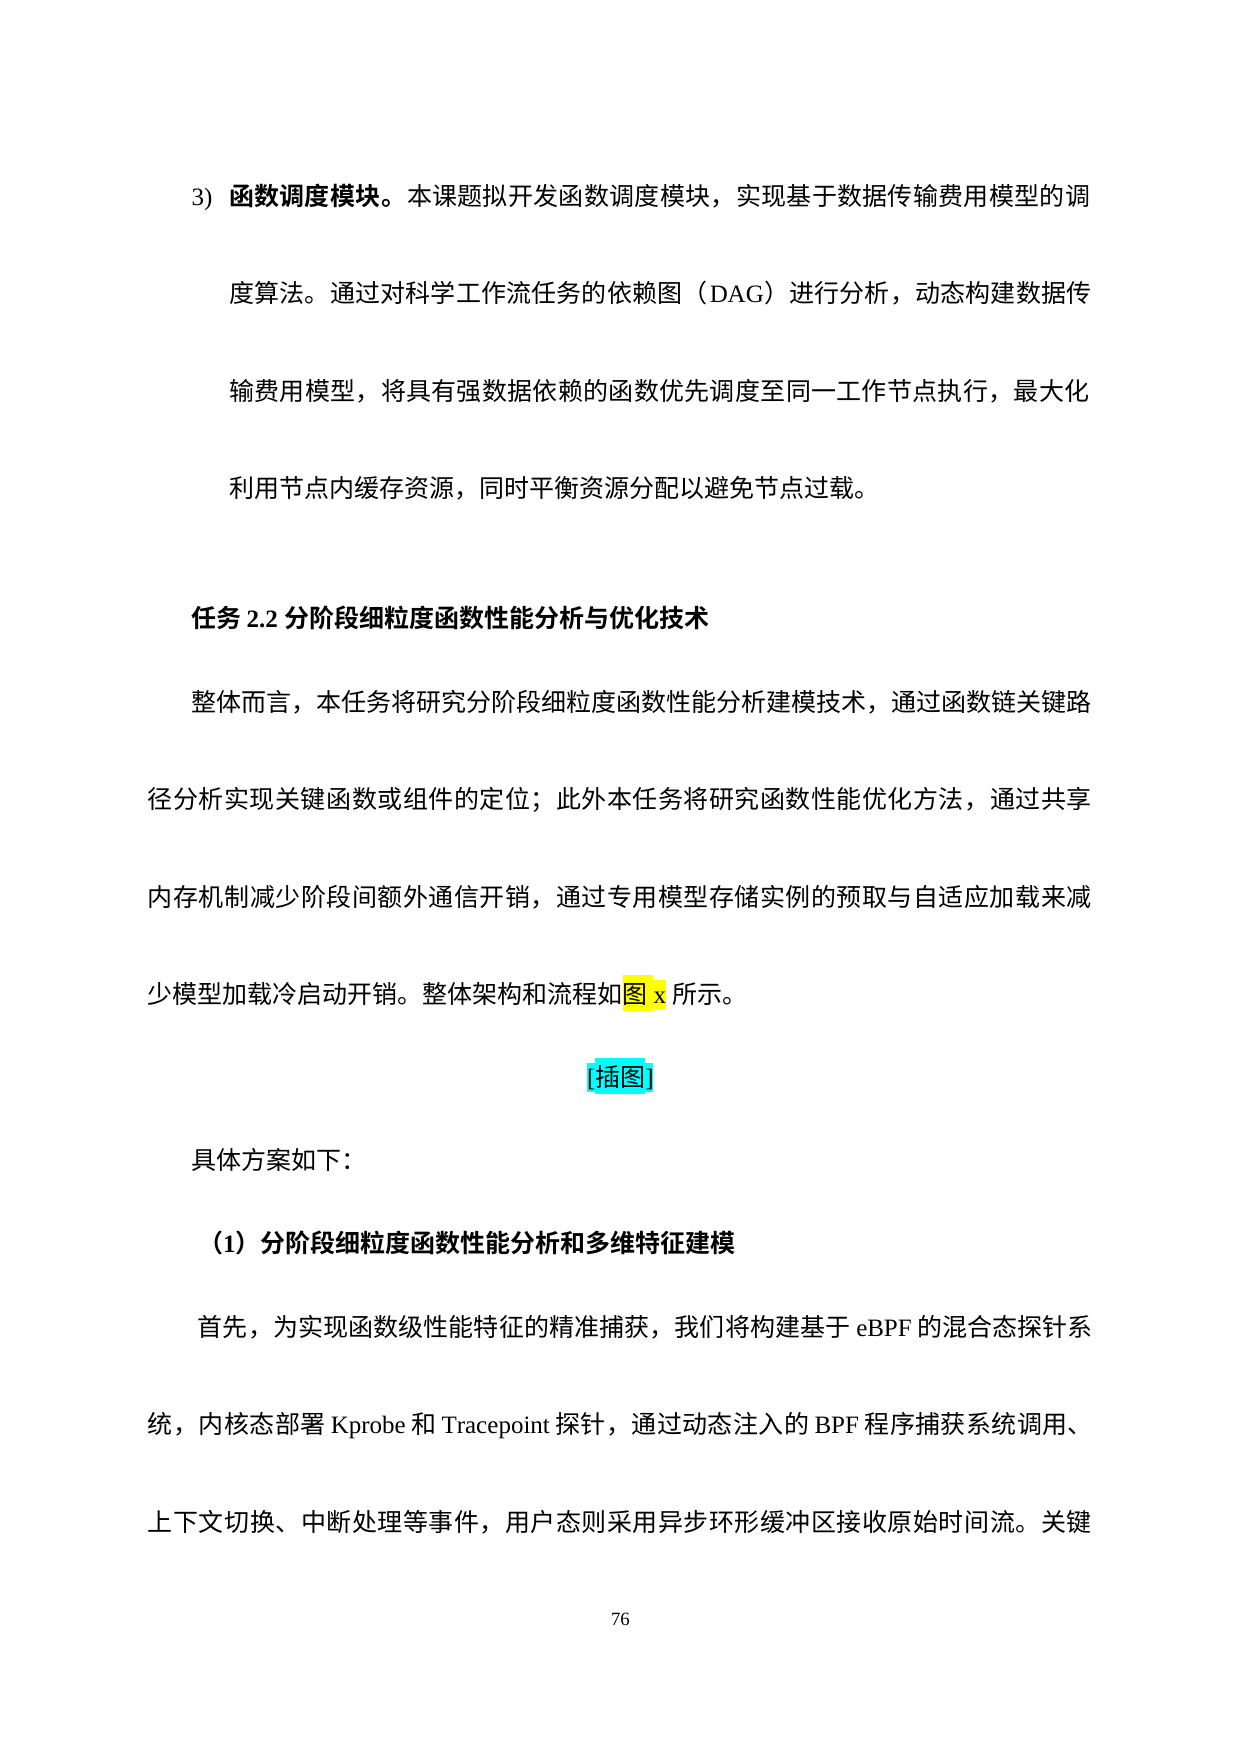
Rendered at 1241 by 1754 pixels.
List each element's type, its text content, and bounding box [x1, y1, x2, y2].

text 任务2.2 分阶段细粒度函数性能分析与优化技术 [148, 584, 1092, 649]
text [插图] [148, 1043, 1092, 1108]
text （1）分阶段细粒度函数性能分析和多维特征建模 [148, 1209, 1092, 1274]
text 具体方案如下： [148, 1126, 1092, 1191]
text 整体而言，本任务将研究分阶段细粒度函数性能分析建模技术，通过函数链关键路径分析实现关键函数或组件的定位；此外本任务将研究函数性能优化方法，通过共享内存机制减少阶段间额外通信开销，通过专用模型存储实例的预取与自适应加载来减少模型加载冷启动开销。整体架构和流程如图 x 所示。 [148, 668, 1092, 1025]
list 函数调度模块。本课题拟开发函数调度模块，实现基于数据传输费用模型的调度算法。通过对科学工作流任务的依赖图（DAG）进行分析，动态构建数据传输费用模型，将具有强数据依赖的函数优先调度至同一工作节点执行，最大化利用节点内缓存资源，同时平衡资源分配以避免节点过载。 [191, 162, 1092, 519]
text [148, 1293, 1092, 1553]
